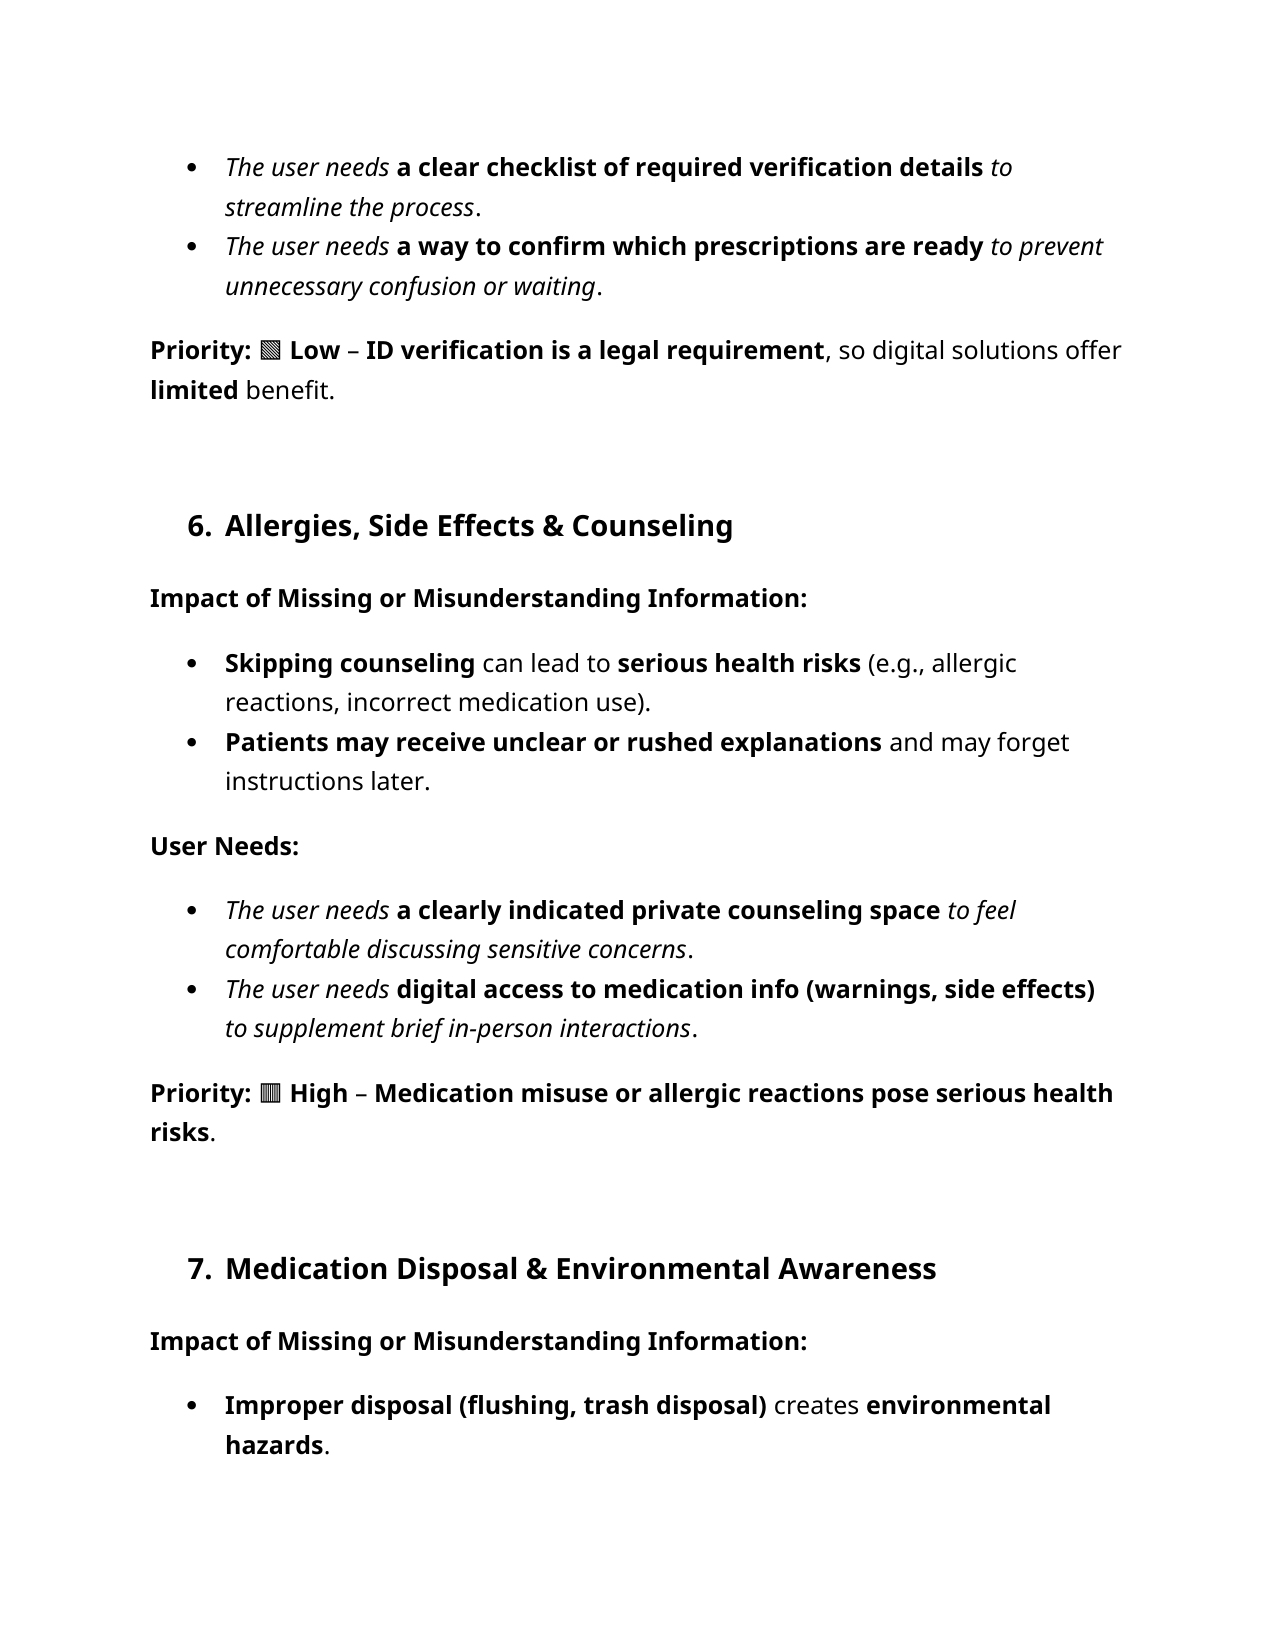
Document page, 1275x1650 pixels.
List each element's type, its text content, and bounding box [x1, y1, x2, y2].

text Impact of Missing or Misunderstanding Information: [150, 1323, 1125, 1358]
subtitle Medication Disposal & Environmental Awareness [187, 1248, 1125, 1288]
list The user needs a way to confirm which prescriptions are ready to prevent unnecessary confusion or waiting. [187, 229, 1125, 302]
text Priority: 🟥 High – Medication misuse or allergic reactions pose serious health risks. [150, 1076, 1125, 1149]
list Patients may receive unclear or rushed explanations and may forget instructions later. [187, 724, 1125, 798]
list Improper disposal (flushing, trash disposal) creates environmental hazards. [187, 1388, 1125, 1462]
text User Needs: [150, 828, 1125, 862]
text Impact of Missing or Misunderstanding Information: [150, 581, 1125, 615]
subtitle Allergies, Side Effects & Counseling [187, 506, 1125, 545]
list The user needs a clearly indicated private counseling space to feel comfortable discussing sensitive concerns. [187, 893, 1125, 966]
list The user needs digital access to medication info (warnings, side effects) to supplement brief in-person interactions. [187, 972, 1125, 1045]
list Skipping counseling can lead to serious health risks (e.g., allergic reactions, incorrect medication use). [187, 645, 1125, 719]
text Priority: 🟩 Low – ID verification is a legal requirement, so digital solutions offer limited benefit. [150, 333, 1125, 406]
list The user needs a clear checklist of required verification details to streamline the process. [187, 150, 1125, 223]
